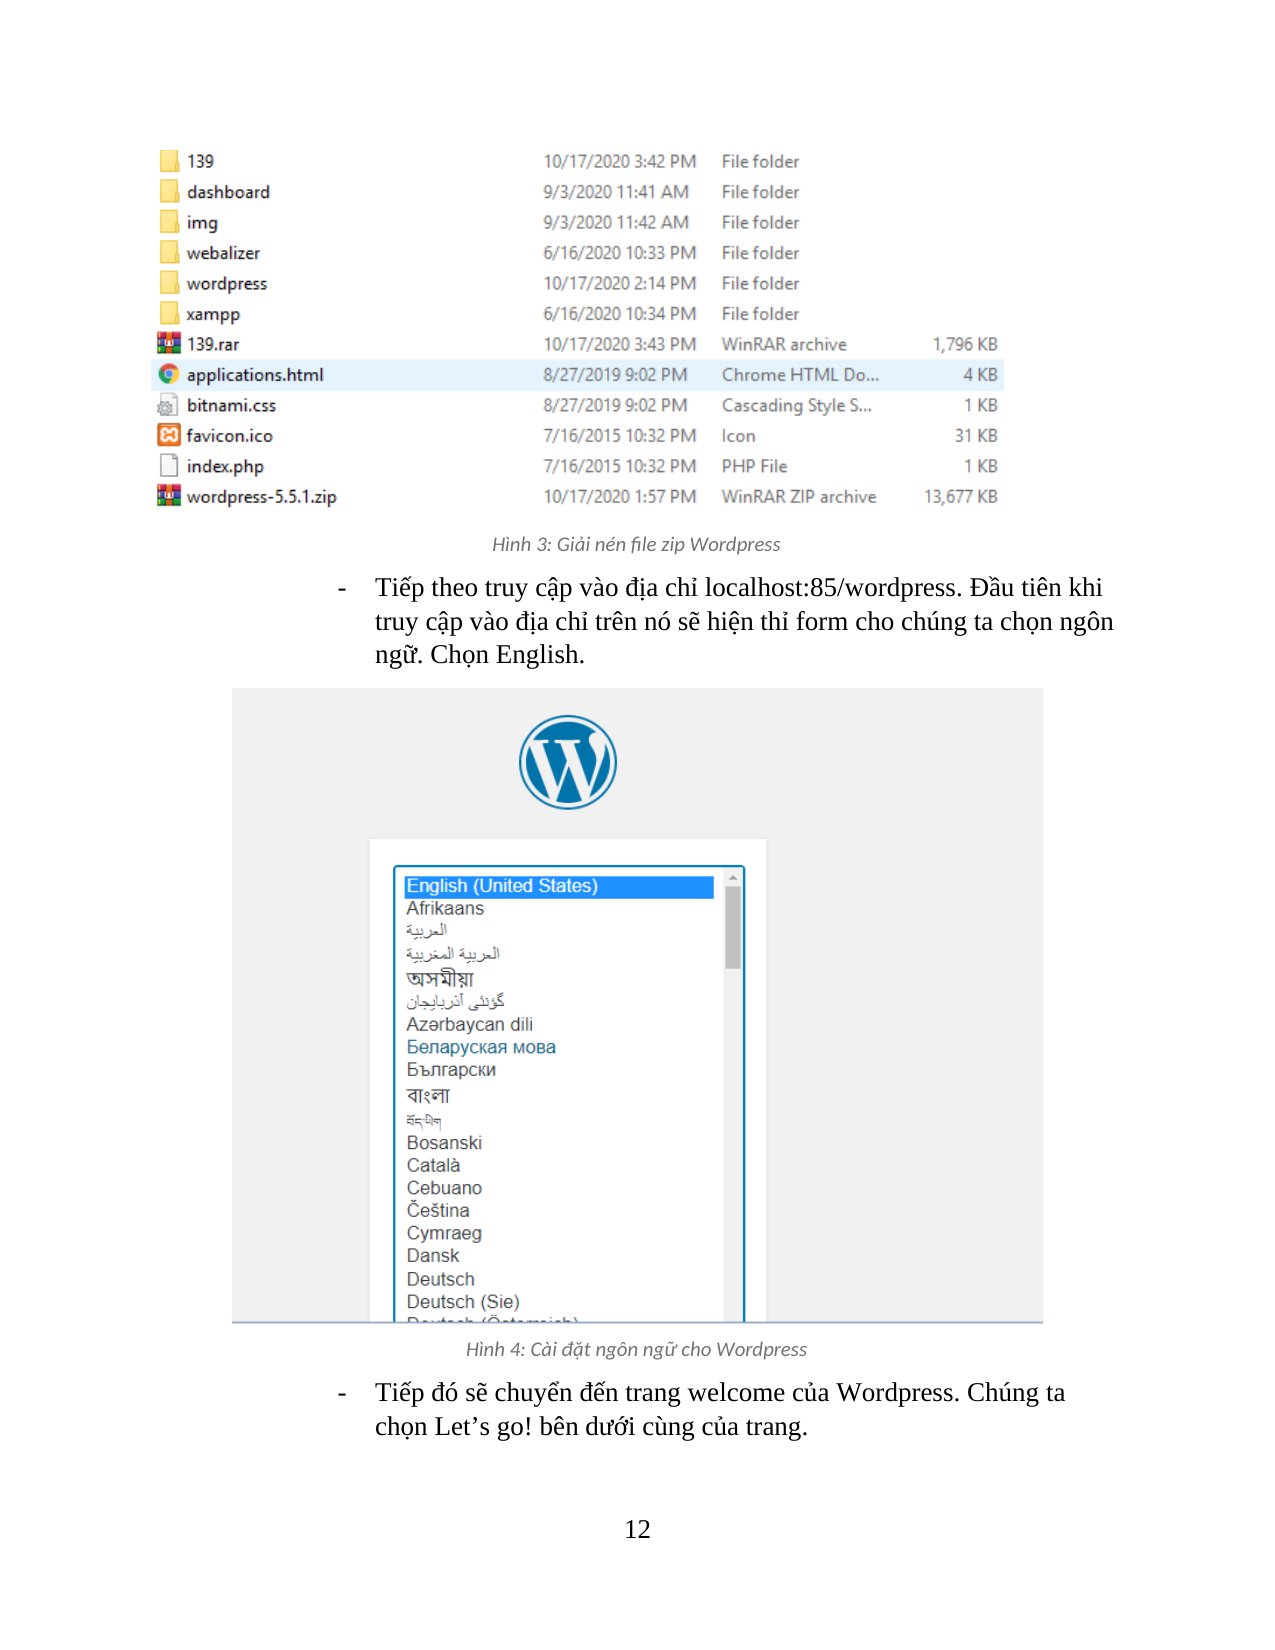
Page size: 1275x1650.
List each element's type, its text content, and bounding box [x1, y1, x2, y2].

picture [150, 150, 1125, 519]
list Tiếp đó sẽ chuyển đến trang welcome của Wordpress. Chúng ta chọn Let’s go! bên dưới cùng của trang. [337, 1376, 1125, 1441]
picture [232, 688, 1044, 1324]
list Tiếp theo truy cập vào địa chỉ localhost:85/wordpress. Đầu tiên khi truy cập vào địa chỉ trên nó sẽ hiện thỉ form cho chúng ta chọn ngôn ngữ. Chọn English. [337, 571, 1125, 669]
